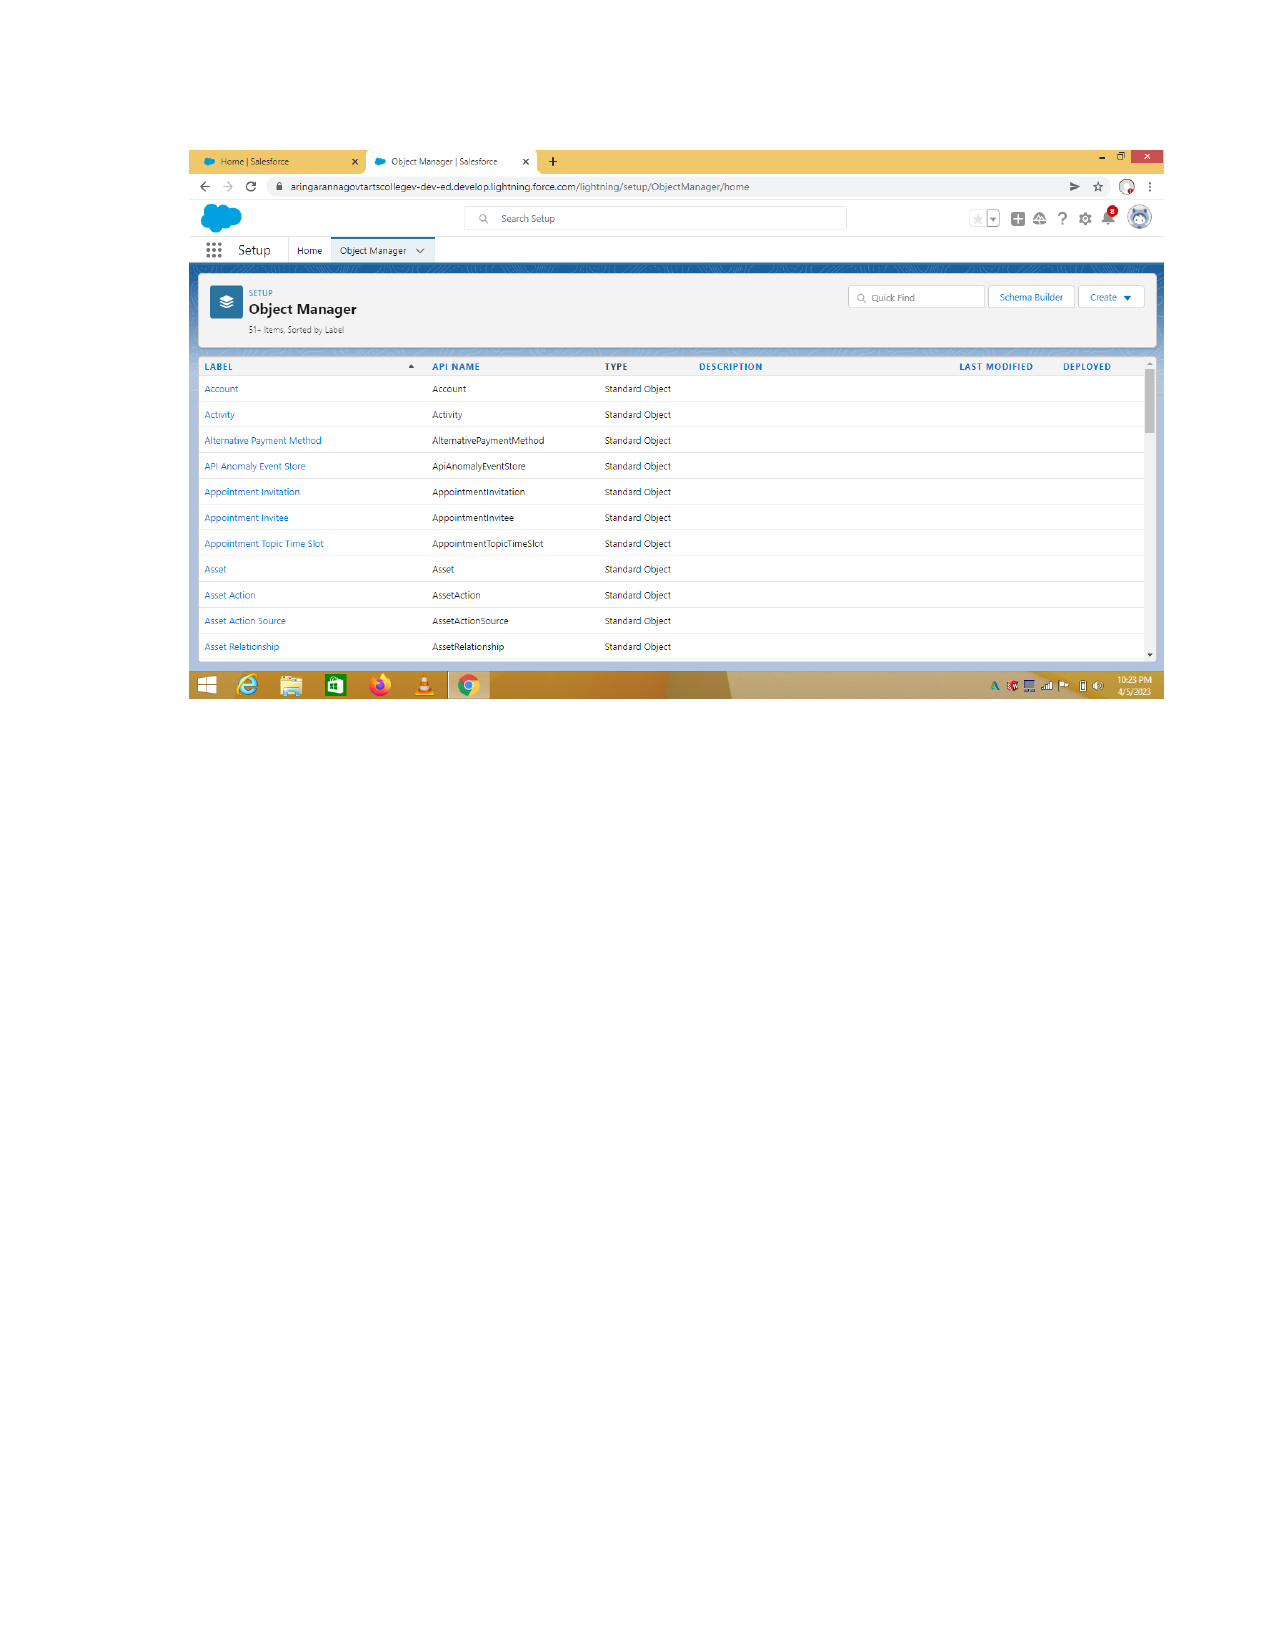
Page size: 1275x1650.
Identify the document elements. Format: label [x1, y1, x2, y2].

picture [189, 150, 1164, 699]
